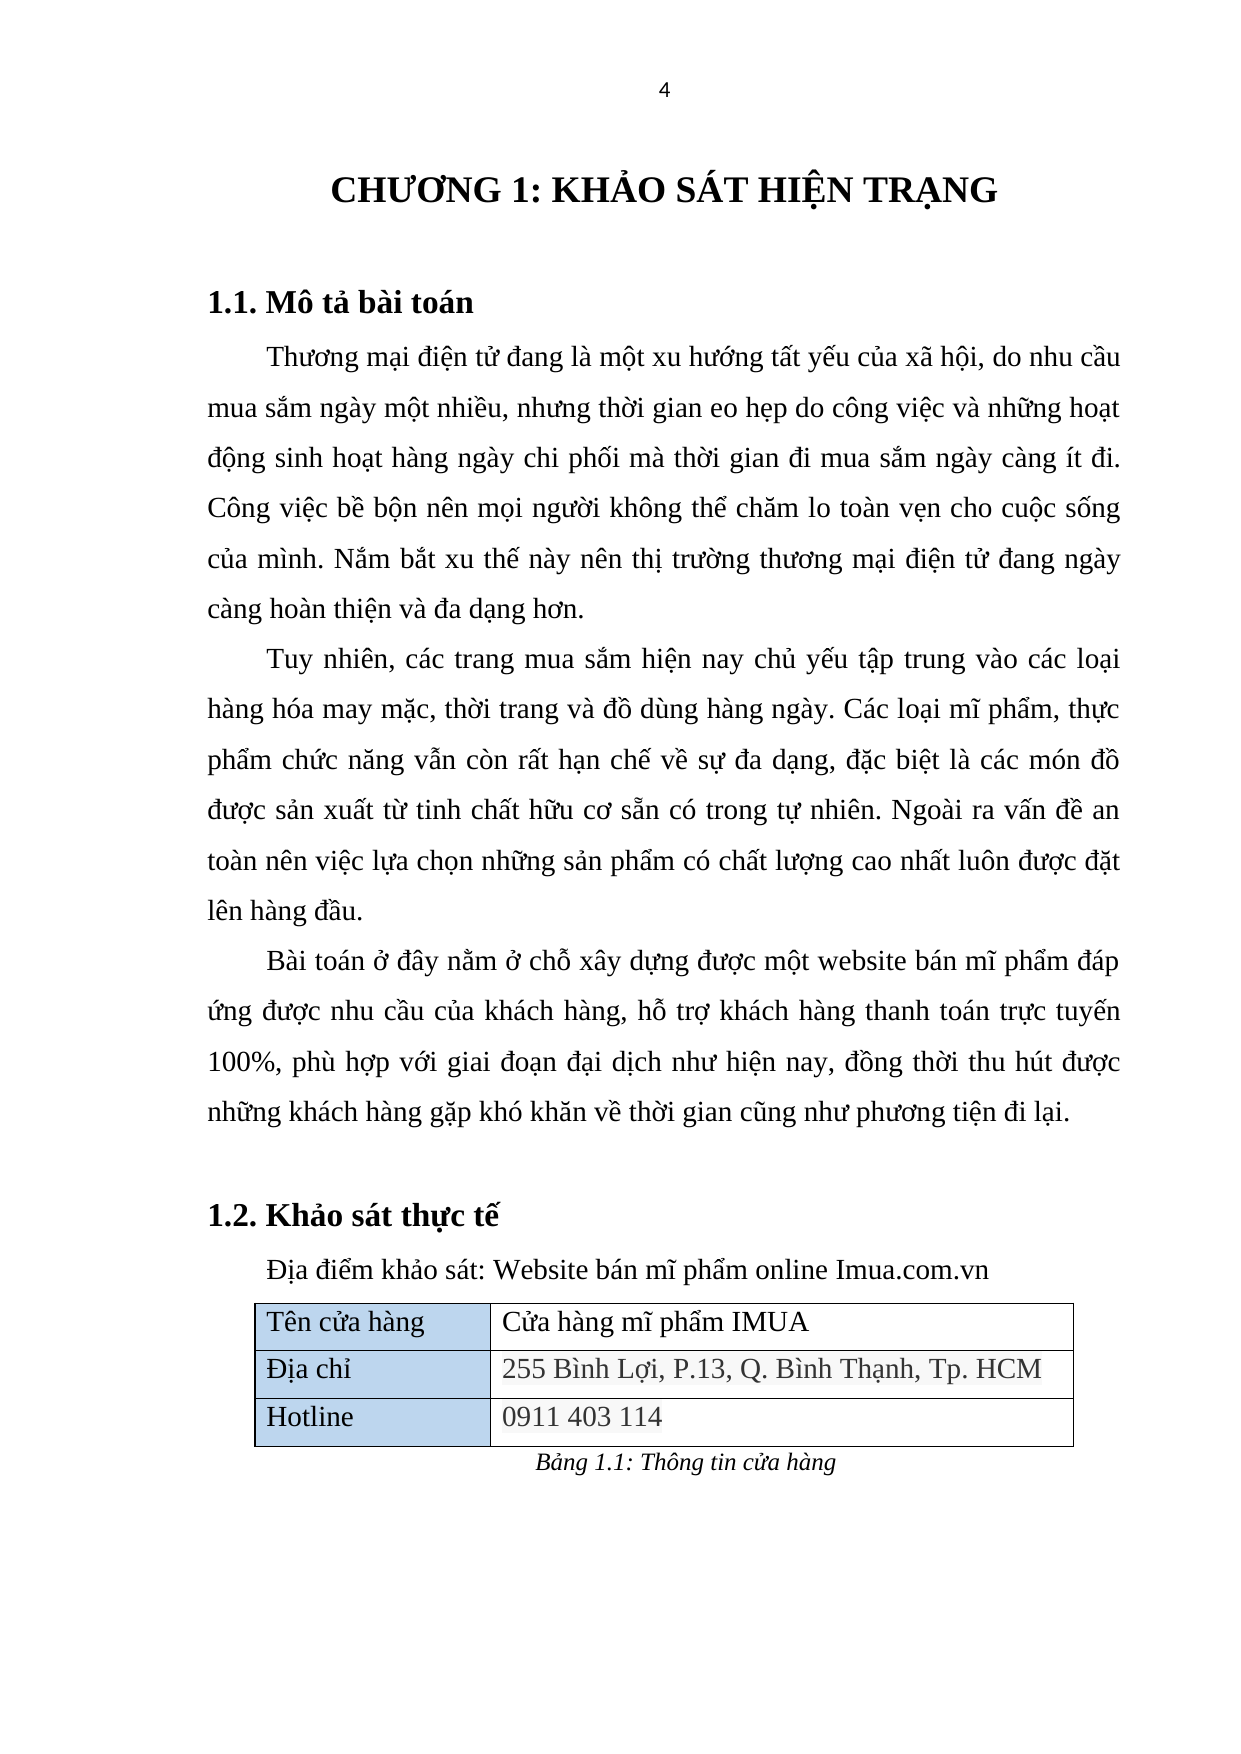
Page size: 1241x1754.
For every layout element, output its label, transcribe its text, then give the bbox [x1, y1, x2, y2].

subtitle 1.1. Mô tả bài toán [207, 282, 1122, 320]
subtitle CHƯƠNG 1: KHẢO SÁT HIỆN TRẠNG [207, 167, 1122, 210]
table_cell 0911 403 114 [491, 1399, 1073, 1446]
text Địa điểm khảo sát: Website bán mĩ phẩm online Imua.com.vn [207, 1252, 1122, 1286]
text Tuy nhiên, các trang mua sắm hiện nay chủ yếu tập trung vào các loại hàng hóa may mặc, thời trang và đồ dùng hàng ngày. Các loại mĩ phẩm, thực phẩm chức năng vẫn còn rất hạn chế về sự đa dạng, đặc biệt là các món đồ được sản xuất từ tinh chất hữu cơ sẵn có trong tự nhiên. Ngoài ra vấn đề an toàn nên việc lựa chọn những sản phẩm có chất lượng cao nhất luôn được đặt lên hàng đầu. [207, 641, 1122, 926]
text Thương mại điện tử đang là một xu hướng tất yếu của xã hội, do nhu cầu mua sắm ngày một nhiều, nhưng thời gian eo hẹp do công việc và những hoạt động sinh hoạt hàng ngày chi phối mà thời gian đi mua sắm ngày càng ít đi. Công việc bề bộn nên mọi người không thể chăm lo toàn vẹn cho cuộc sống của mình. Nắm bắt xu thế này nên thị trường thương mại điện tử đang ngày càng hoàn thiện và đa dạng hơn. [207, 339, 1122, 624]
table_header Tên cửa hàng [256, 1304, 490, 1350]
table_cell 255 Bình Lợi, P.13, Q. Bình Thạnh, Tp. HCM [491, 1351, 1073, 1398]
table_header Cửa hàng mĩ phẩm IMUA [491, 1304, 1073, 1350]
text Bài toán ở đây nằm ở chỗ xây dựng được một website bán mĩ phẩm đáp ứng được nhu cầu của khách hàng, hỗ trợ khách hàng thanh toán trực tuyến 100%, phù hợp với giai đoạn đại dịch như hiện nay, đồng thời thu hút được những khách hàng gặp khó khăn về thời gian cũng như phương tiện đi lại. [207, 943, 1122, 1128]
subtitle 1.2. Khảo sát thực tế [207, 1195, 1122, 1233]
table_cell Địa chỉ [256, 1351, 490, 1398]
table_cell Hotline [256, 1399, 490, 1446]
